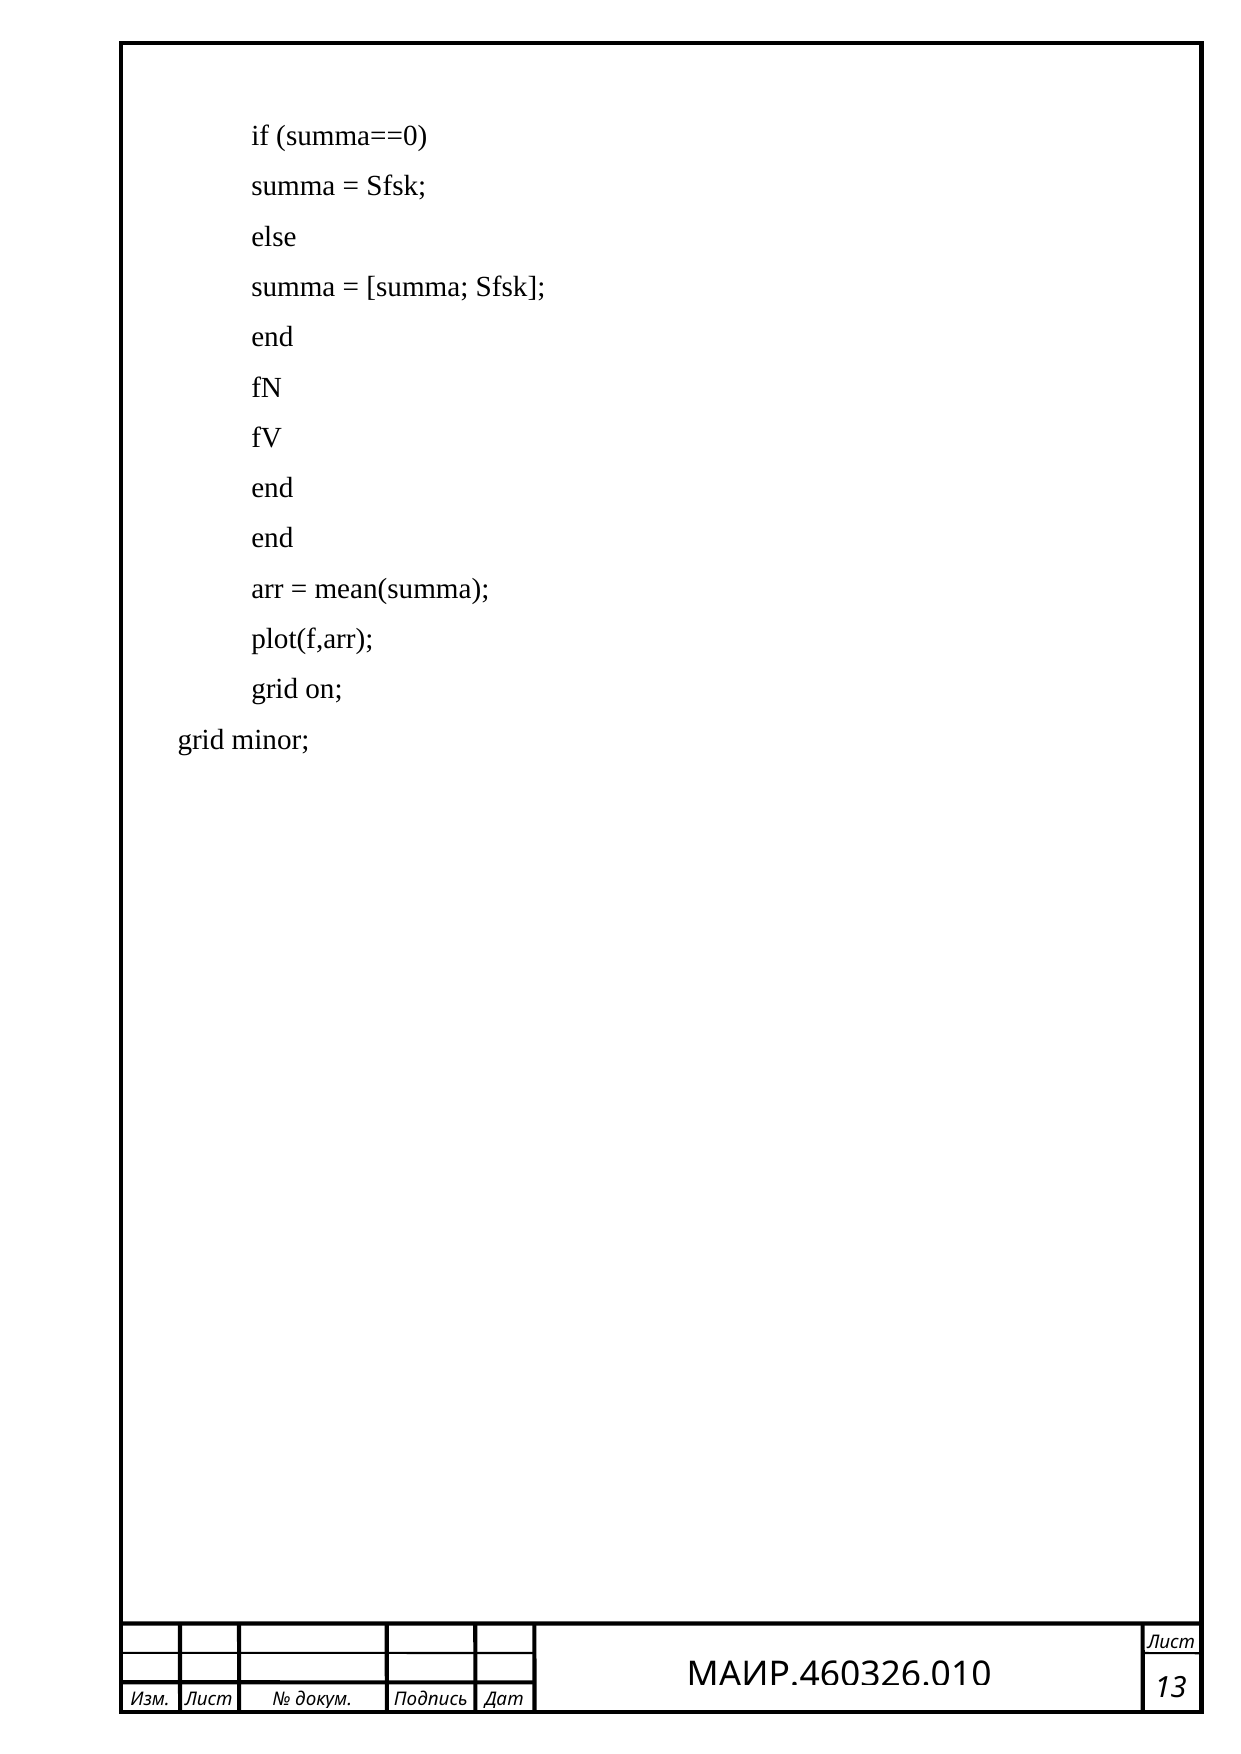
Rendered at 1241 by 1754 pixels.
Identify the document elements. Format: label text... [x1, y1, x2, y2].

text end [177, 319, 1152, 353]
text arr = mean(summa); [177, 571, 1152, 604]
text if (summa==0) [177, 118, 1152, 152]
text grid minor; [177, 722, 1152, 755]
text summa = Sfsk; [177, 168, 1152, 202]
text else [177, 219, 1152, 252]
text end [177, 470, 1152, 504]
text grid on; [177, 672, 1152, 705]
text fN [177, 370, 1152, 403]
text summa = [summa; Sfsk]; [177, 269, 1152, 303]
text plot(f,arr); [177, 621, 1152, 655]
text end [177, 521, 1152, 554]
text fV [177, 420, 1152, 453]
